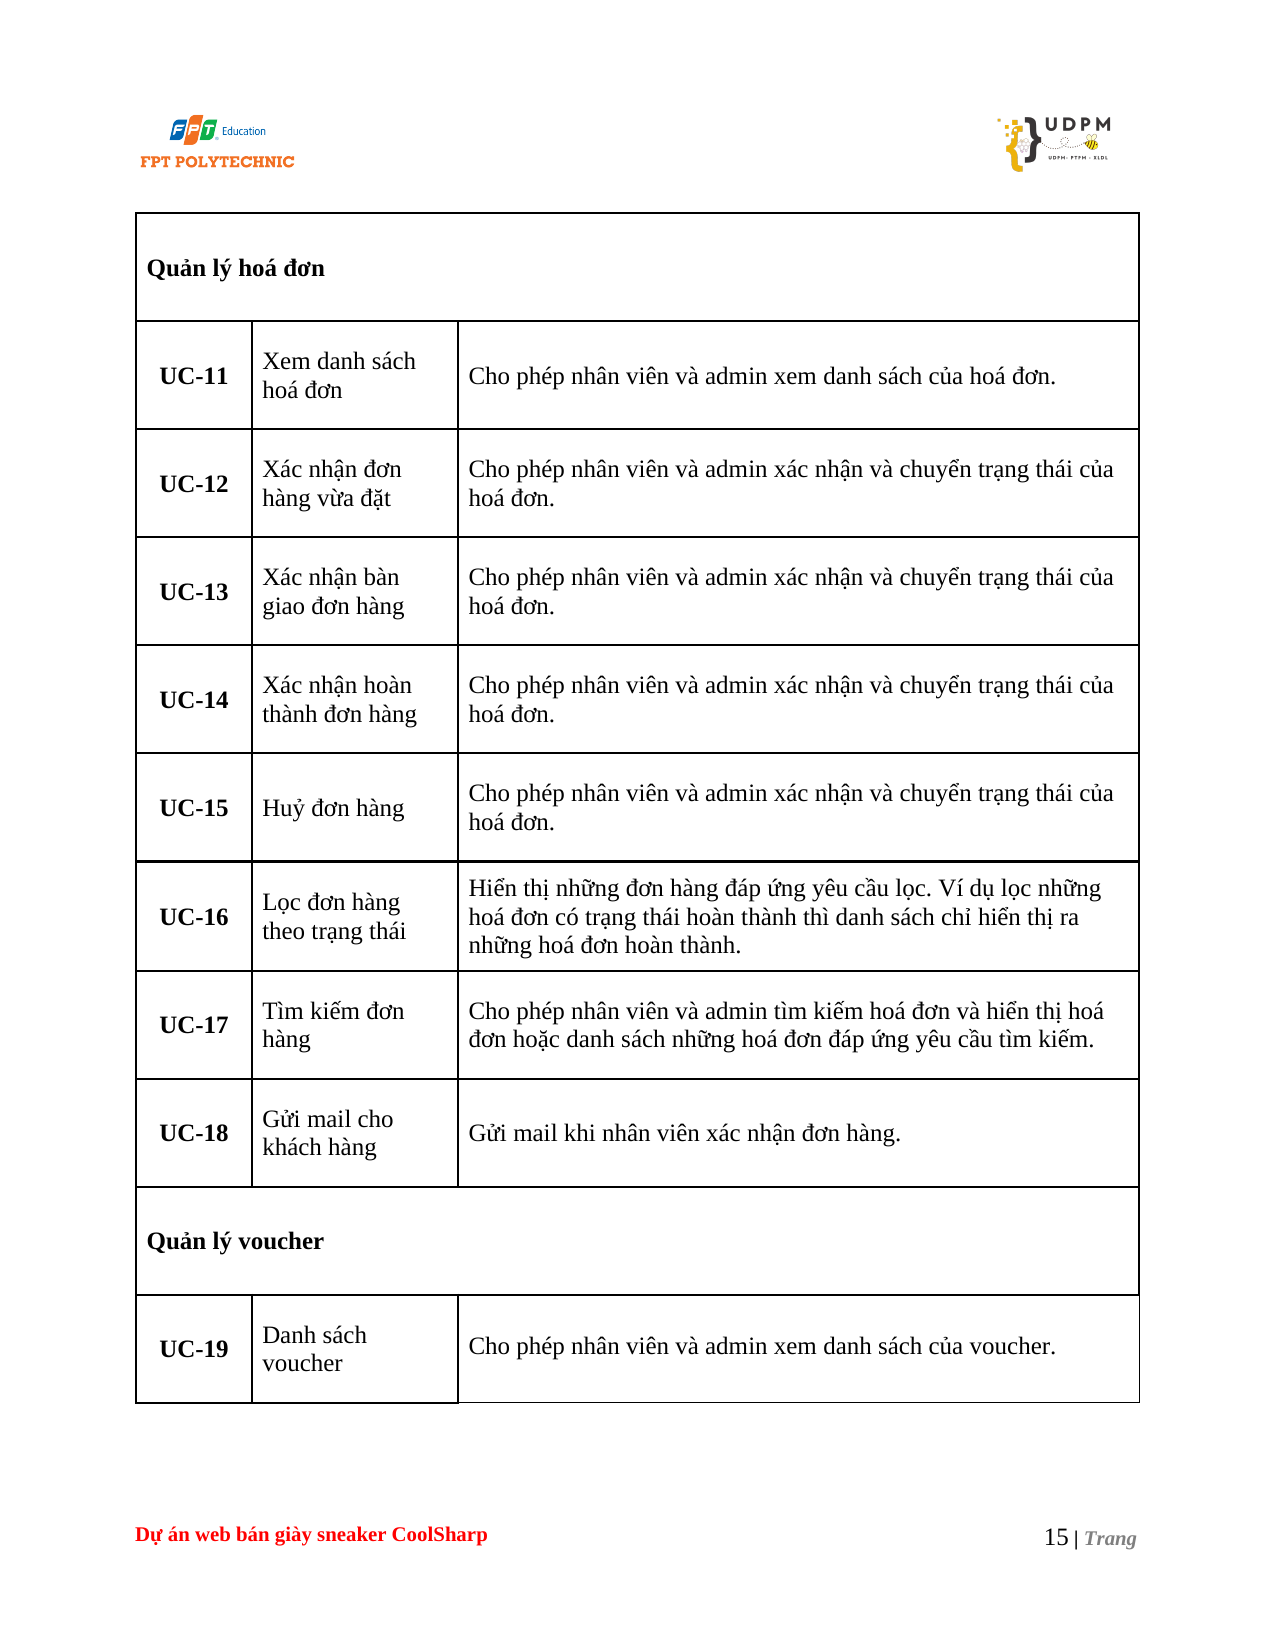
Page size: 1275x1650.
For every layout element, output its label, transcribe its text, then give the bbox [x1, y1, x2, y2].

table_cell UC-13 [137, 538, 251, 644]
table_cell UC-11 [137, 322, 251, 428]
table_cell Tìm kiếm đơn hàng [253, 972, 457, 1077]
table_cell Xác nhận đơn hàng vừa đặt [253, 430, 457, 536]
table_cell Xem danh sách hoá đơn [253, 322, 457, 428]
table_cell Quản lý voucher [137, 1188, 1138, 1293]
table_cell UC-12 [137, 430, 251, 536]
table_cell Lọc đơn hàng theo trạng thái [253, 863, 457, 969]
table_cell Xác nhận bàn giao đơn hàng [253, 538, 457, 644]
table_cell Cho phép nhân viên và admin tìm kiếm hoá đơn và hiển thị hoá đơn hoặc danh sách những hoá đơn đáp ứng yêu cầu tìm kiếm. [459, 972, 1138, 1077]
table_cell Xác nhận hoàn thành đơn hàng [253, 646, 457, 752]
table_cell Cho phép nhân viên và admin xem danh sách của voucher. [459, 1296, 1139, 1402]
table_cell UC-14 [137, 646, 251, 752]
table_cell Cho phép nhân viên và admin xác nhận và chuyển trạng thái của hoá đơn. [459, 646, 1138, 752]
table_cell Cho phép nhân viên và admin xác nhận và chuyển trạng thái của hoá đơn. [459, 430, 1138, 536]
table_cell Cho phép nhân viên và admin xác nhận và chuyển trạng thái của hoá đơn. [459, 754, 1138, 860]
picture [135, 107, 299, 180]
picture [977, 99, 1141, 189]
table_cell UC-19 [137, 1296, 251, 1402]
table_cell UC-16 [137, 863, 251, 969]
table_cell Danh sách voucher [253, 1296, 457, 1402]
table_cell Gửi mail khi nhân viên xác nhận đơn hàng. [459, 1080, 1138, 1186]
table_cell Gửi mail cho khách hàng [253, 1080, 457, 1186]
table_cell UC-18 [137, 1080, 251, 1186]
table_cell Cho phép nhân viên và admin xác nhận và chuyển trạng thái của hoá đơn. [459, 538, 1138, 644]
table_cell Huỷ đơn hàng [253, 754, 457, 860]
table_cell Cho phép nhân viên và admin xem danh sách của hoá đơn. [459, 322, 1138, 428]
table_cell UC-15 [137, 754, 251, 860]
table_cell Quản lý hoá đơn [137, 214, 1138, 320]
table_cell UC-17 [137, 972, 251, 1077]
table_cell Hiển thị những đơn hàng đáp ứng yêu cầu lọc. Ví dụ lọc những hoá đơn có trạng thái hoàn thành thì danh sách chỉ hiển thị ra những hoá đơn hoàn thành. [459, 863, 1138, 969]
